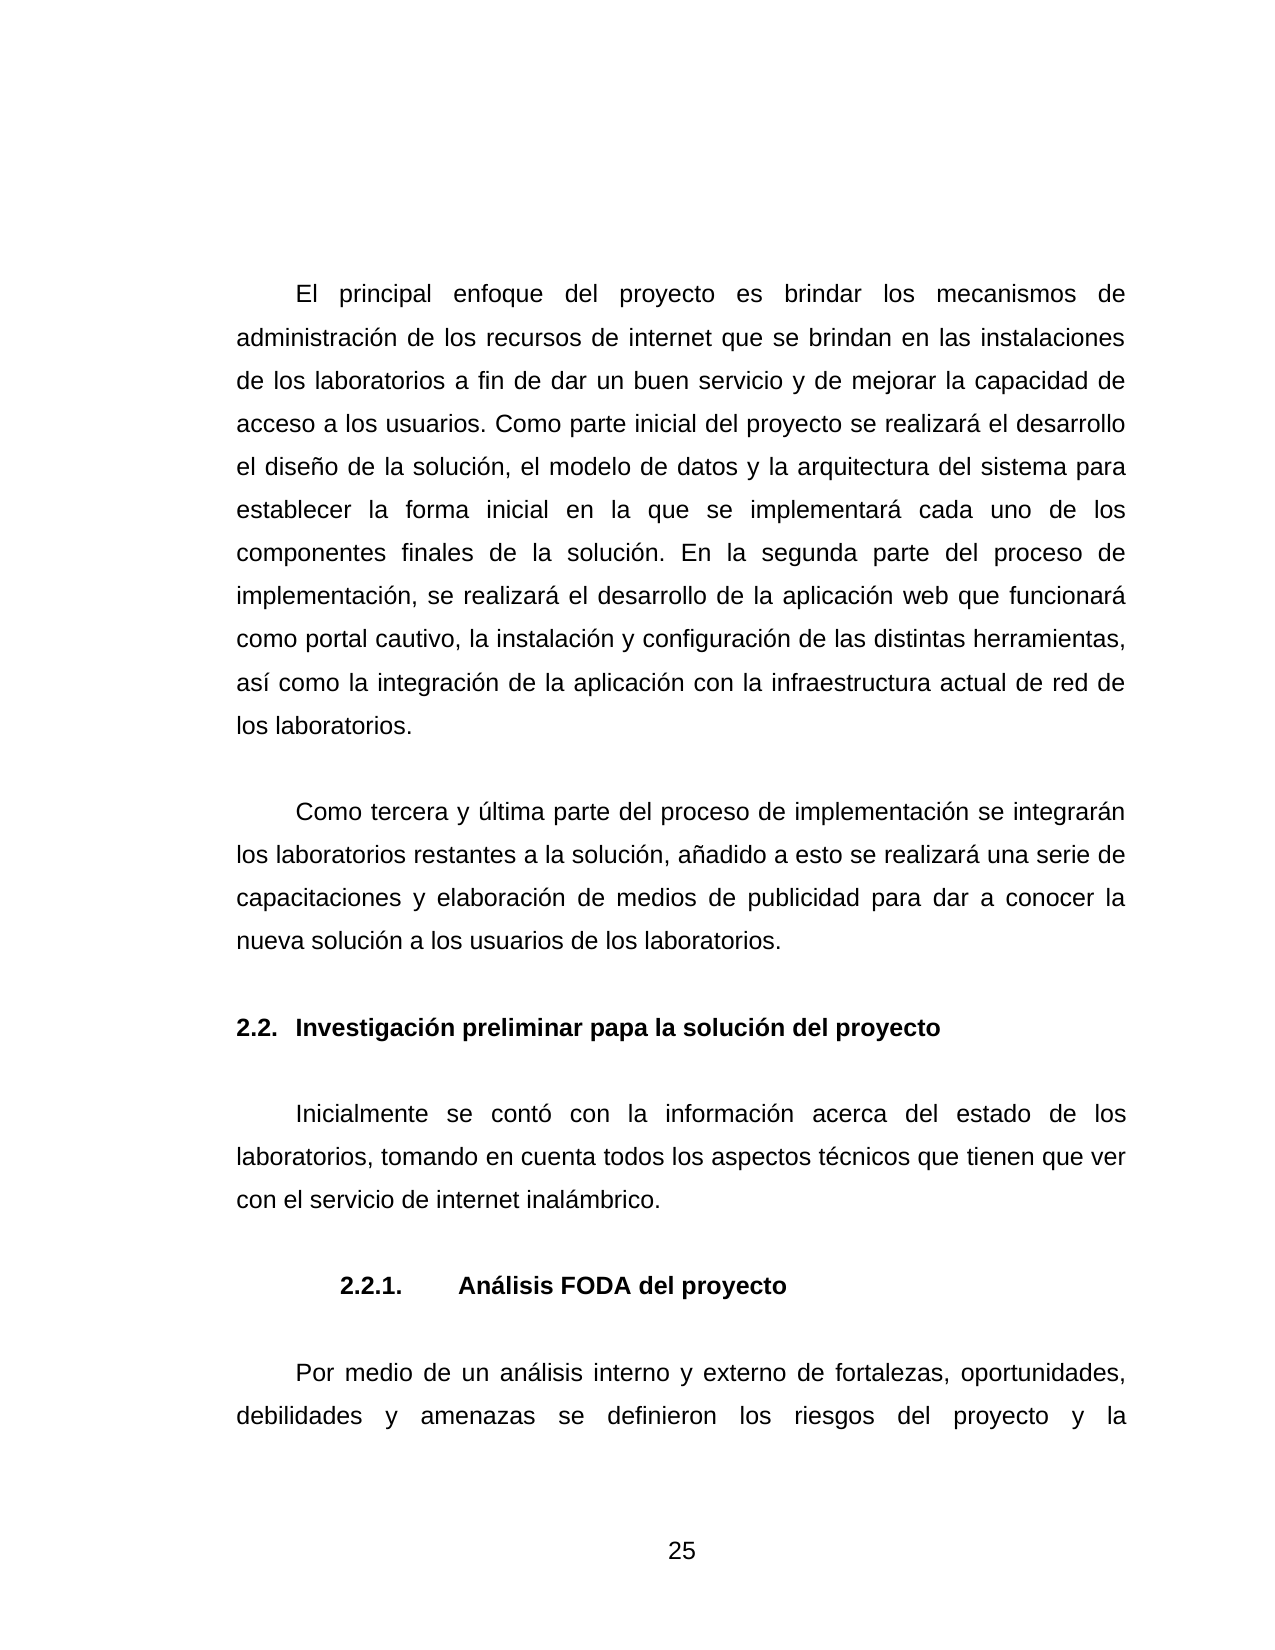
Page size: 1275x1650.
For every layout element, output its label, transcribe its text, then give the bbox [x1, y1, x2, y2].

text Como tercera y última parte del proceso de implementación se integrarán los laboratorios restantes a la solución, añadido a esto se realizará una serie de capacitaciones y elaboración de medios de publicidad para dar a conocer la nueva solución a los usuarios de los laboratorios. [236, 797, 1127, 955]
text Análisis FODA del proyecto [340, 1271, 1127, 1300]
text Investigación preliminar papa la solución del proyecto [236, 1012, 1127, 1041]
text Inicialmente se contó con la información acerca del estado de los laboratorios, tomando en cuenta todos los aspectos técnicos que tienen que ver con el servicio de internet inalámbrico. [236, 1099, 1127, 1214]
text El principal enfoque del proyecto es brindar los mecanismos de administración de los recursos de internet que se brindan en las instalaciones de los laboratorios a fin de dar un buen servicio y de mejorar la capacidad de acceso a los usuarios. Como parte inicial del proyecto se realizará el desarrollo el diseño de la solución, el modelo de datos y la arquitectura del sistema para establecer la forma inicial en la que se implementará cada uno de los componentes finales de la solución. En la segunda parte del proceso de implementación, se realizará el desarrollo de la aplicación web que funcionará como portal cautivo, la instalación y configuración de las distintas herramientas, así como la integración de la aplicación con la infraestructura actual de red de los laboratorios. [236, 279, 1127, 739]
